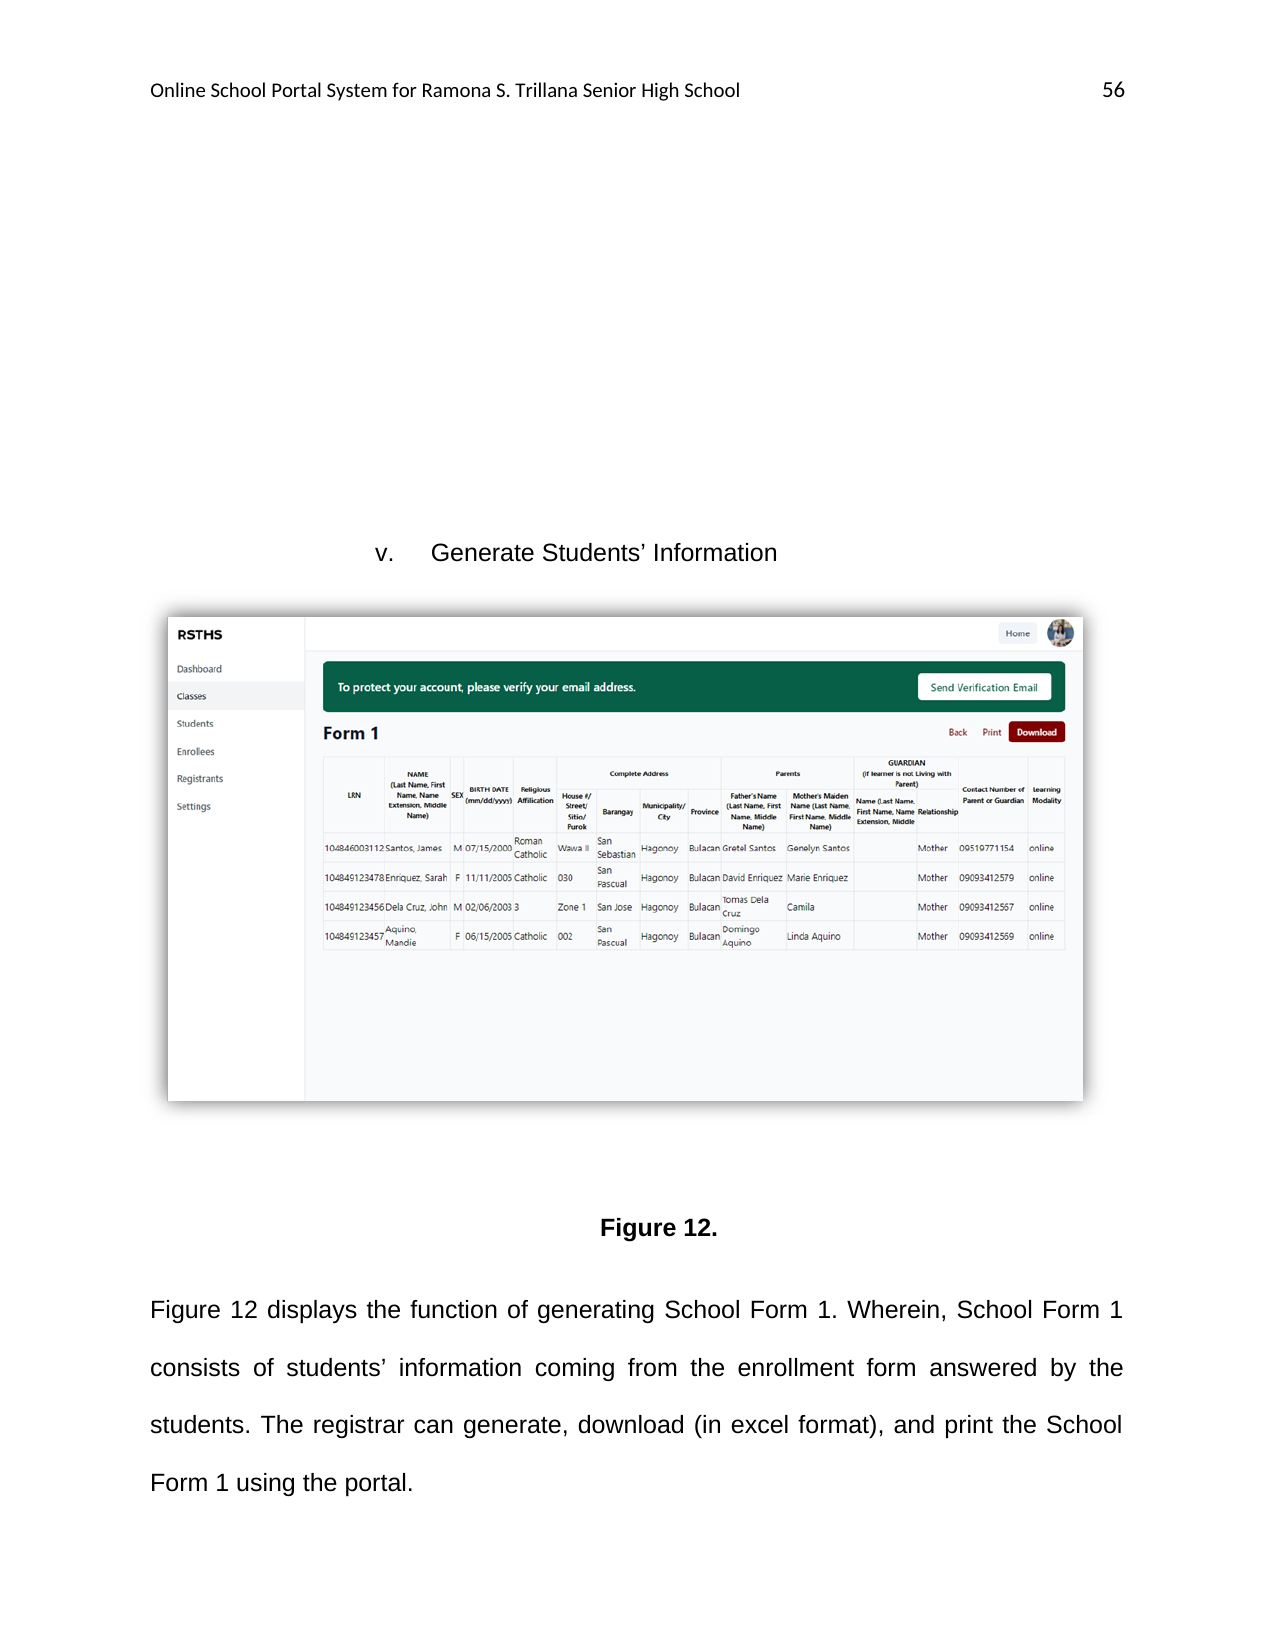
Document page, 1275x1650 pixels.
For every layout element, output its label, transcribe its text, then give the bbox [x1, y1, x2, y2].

text Figure 12. [375, 620, 1125, 1241]
text Figure 12 displays the function of generating School Form 1. Wherein, School Form 1 consists of students’ information coming from the enrollment form answered by the students. The registrar can generate, download (in excel format), and print the School Form 1 using the portal. [150, 1295, 1125, 1496]
picture [137, 586, 1113, 1131]
text v. Generate Students’ Information [300, 537, 1125, 566]
